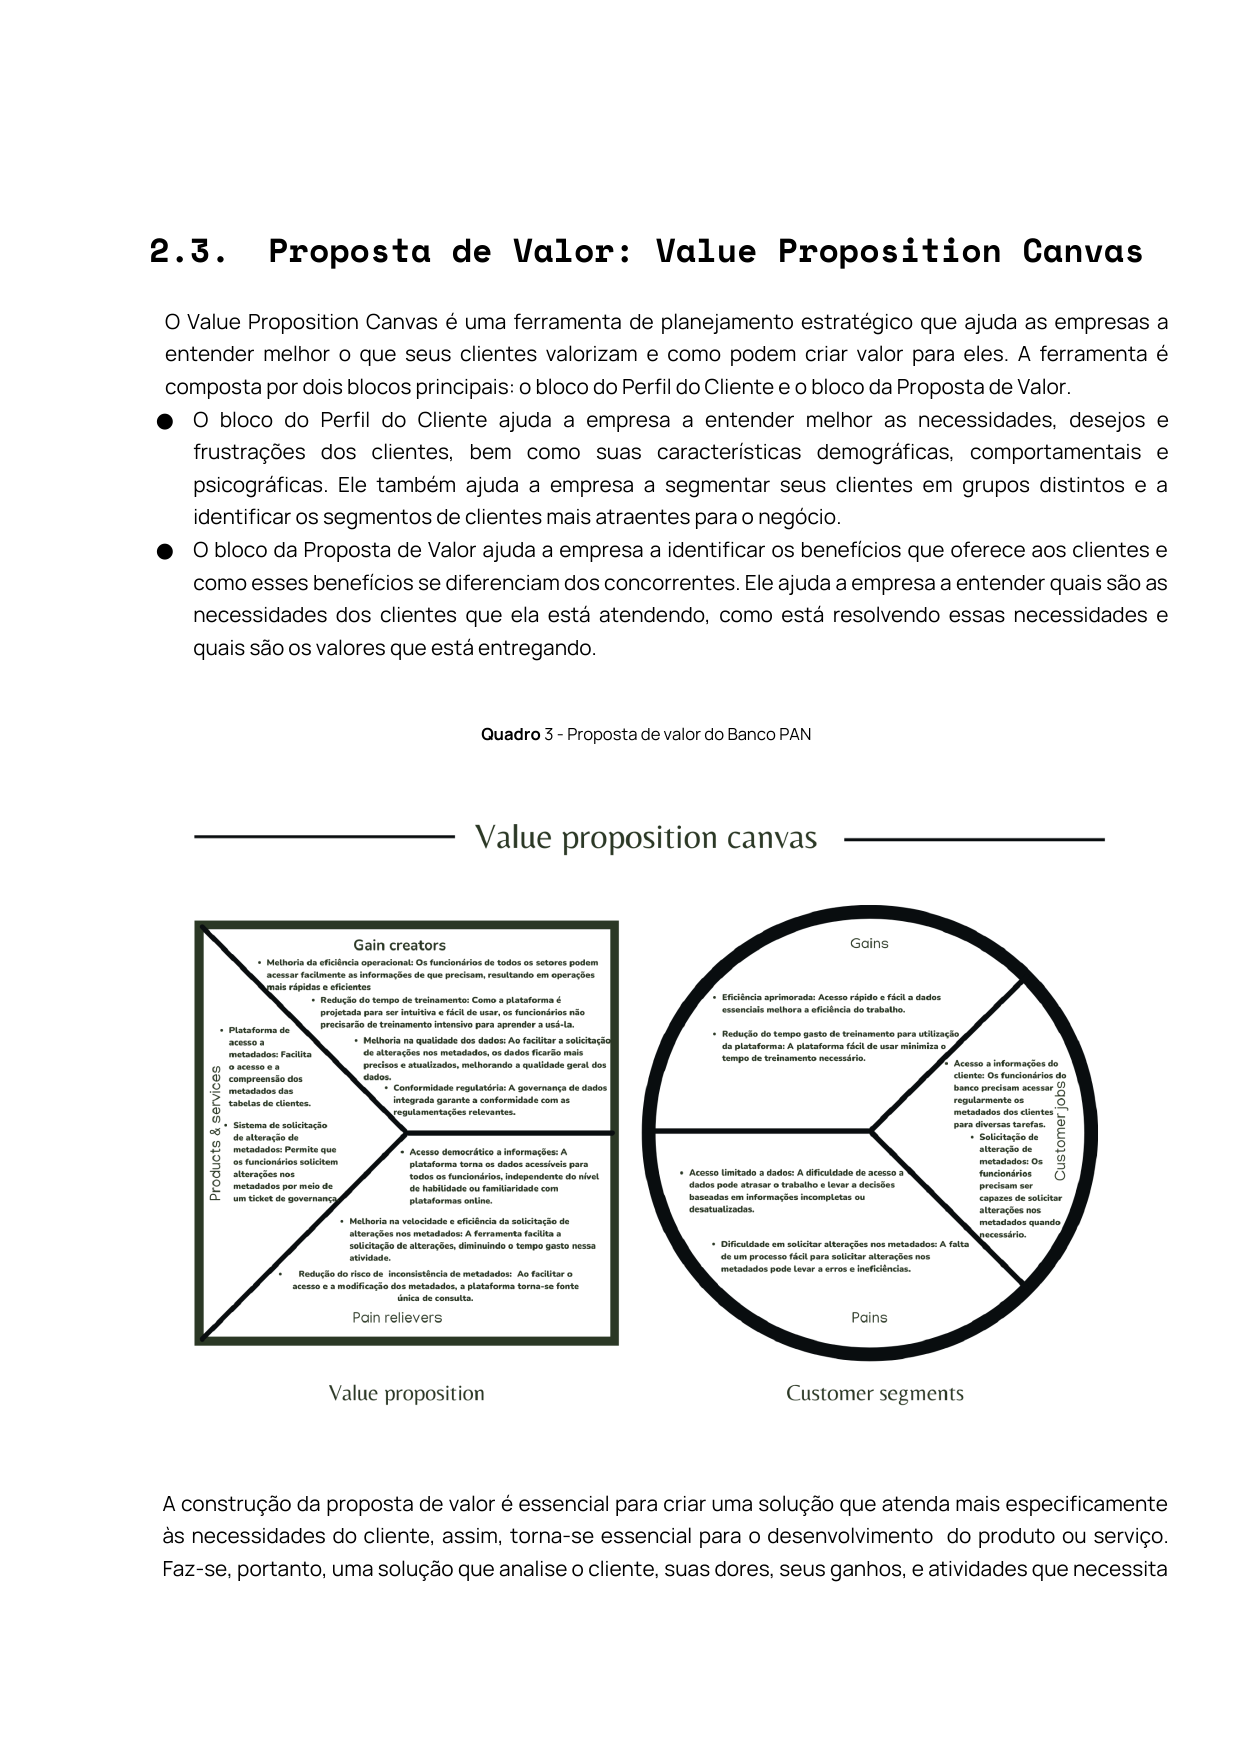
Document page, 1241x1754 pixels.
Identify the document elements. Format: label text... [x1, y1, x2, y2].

list O bloco do Perfil do Cliente ajuda a empresa a entender melhor as necessidades, desejos e frustrações dos clientes, bem como suas características demográficas, comportamentais e psicográficas. Ele também ajuda a empresa a segmentar seus clientes em grupos distintos e a identificar os segmentos de clientes mais atraentes para o negócio. [156, 405, 1170, 531]
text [162, 1489, 1170, 1583]
subtitle Proposta de Valor: Value Proposition Canvas [231, 225, 1170, 274]
text O Value Proposition Canvas é uma ferramenta de planejamento estratégico que ajuda as empresas a entender melhor o que seus clientes valorizam e como podem criar valor para eles. A ferramenta é composta por dois blocos principais: o bloco do Perfil do Cliente e o bloco da Proposta de Valor. [165, 307, 1170, 401]
picture [120, 745, 1172, 1489]
text Quadro 3 - Proposta de valor do Banco PAN [88, 722, 1204, 745]
list O bloco da Proposta de Valor ajuda a empresa a identificar os benefícios que oferece aos clientes e como esses benefícios se diferenciam dos concorrentes. Ele ajuda a empresa a entender quais são as necessidades dos clientes que ela está atendendo, como está resolvendo essas necessidades e quais são os valores que está entregando. [156, 535, 1170, 661]
